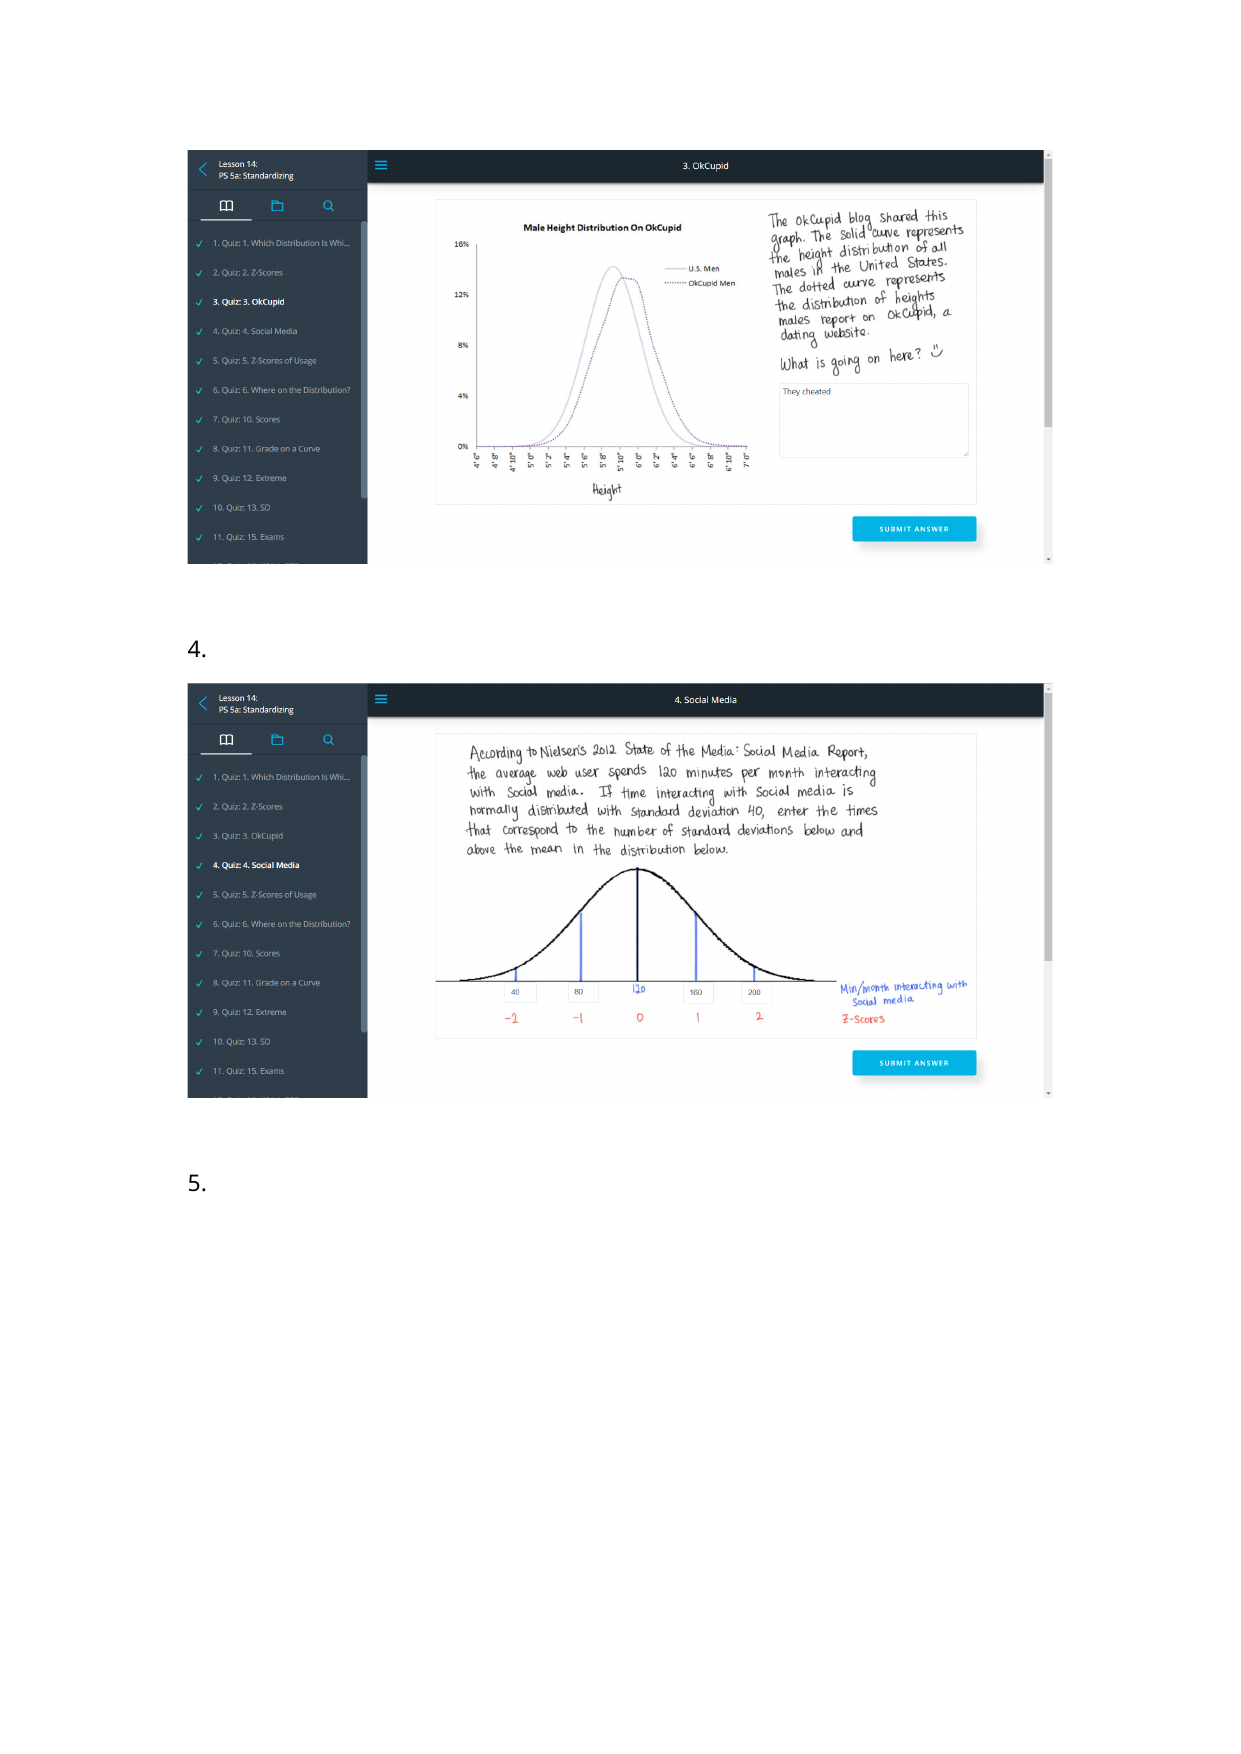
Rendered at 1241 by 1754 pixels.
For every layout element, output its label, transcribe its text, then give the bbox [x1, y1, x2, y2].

picture [187, 683, 1053, 1098]
text 5. [187, 1167, 1053, 1198]
text 4. [187, 633, 1053, 664]
picture [187, 150, 1053, 564]
